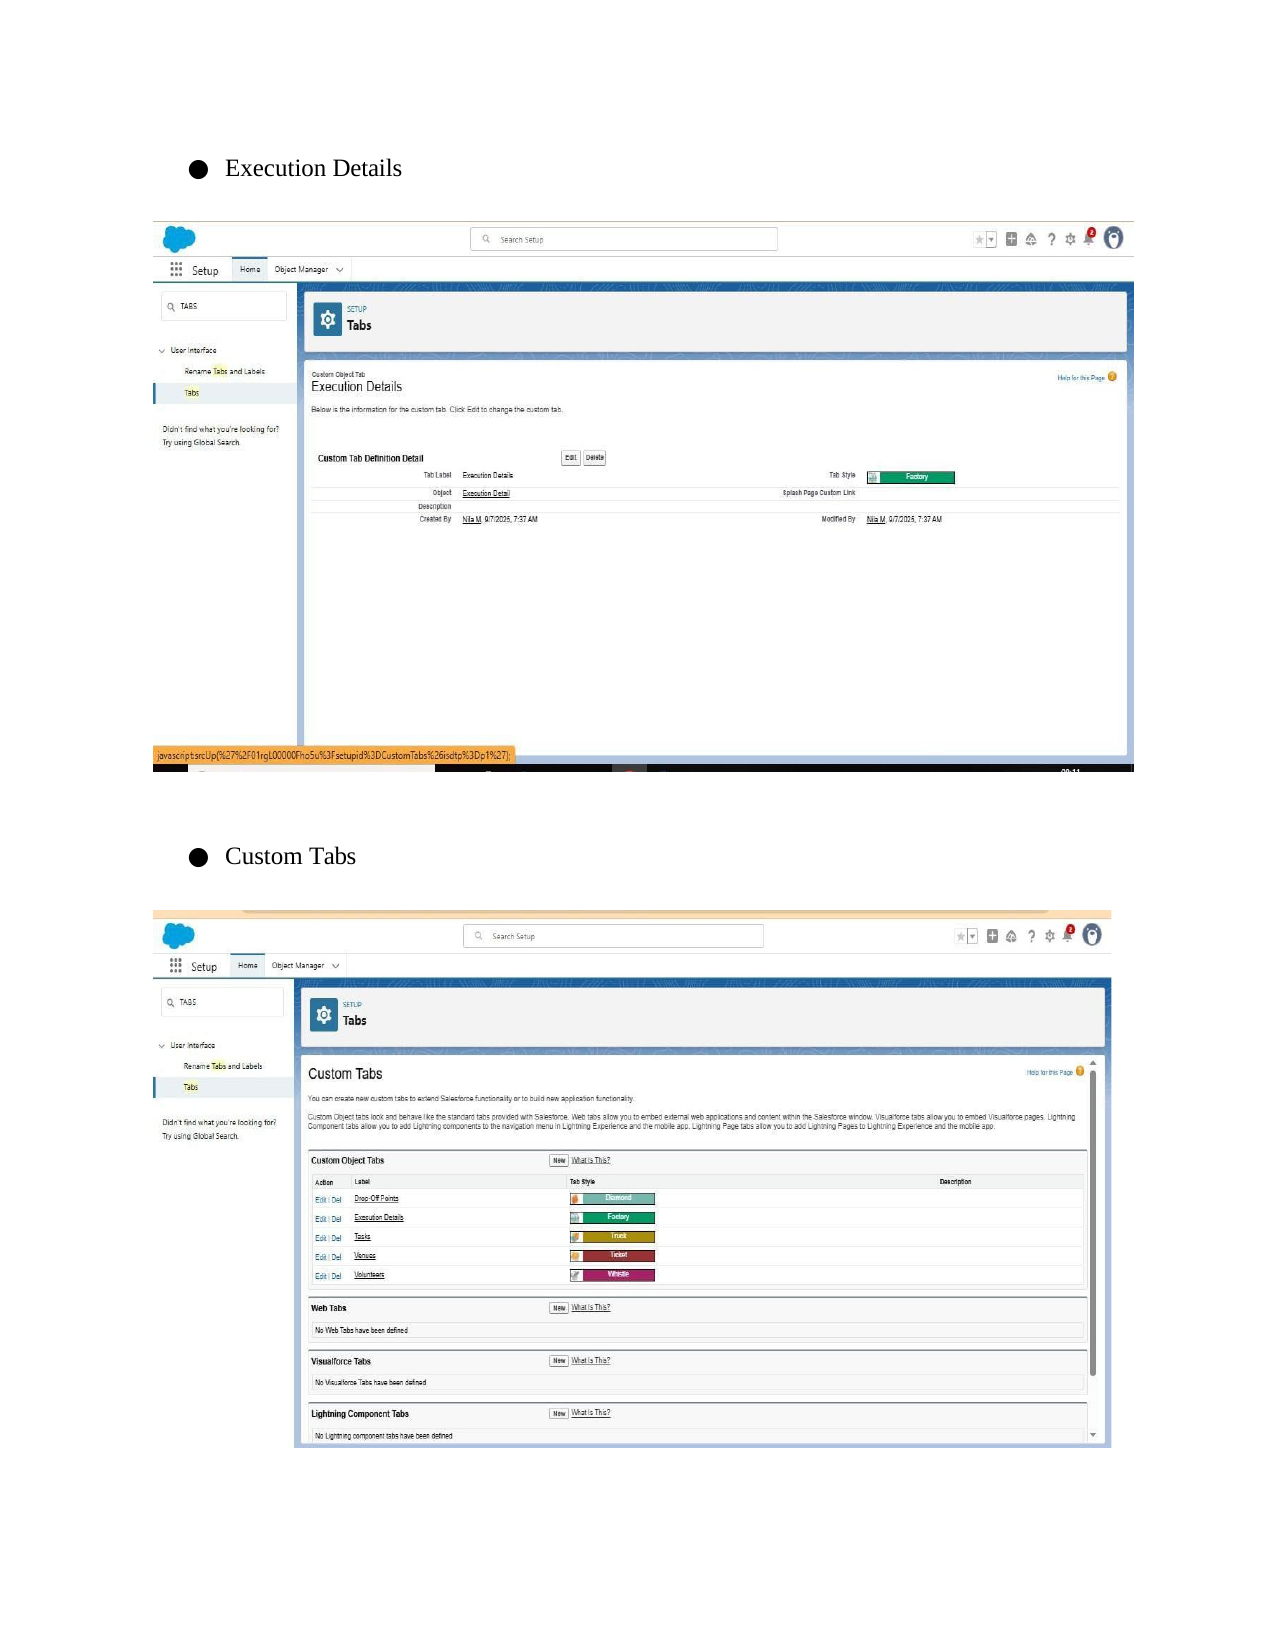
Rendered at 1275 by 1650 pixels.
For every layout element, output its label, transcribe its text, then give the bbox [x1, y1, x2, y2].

list Execution Details [187, 150, 1162, 184]
picture [153, 221, 1134, 772]
picture [153, 910, 1112, 1448]
list Custom Tabs [187, 838, 1162, 872]
